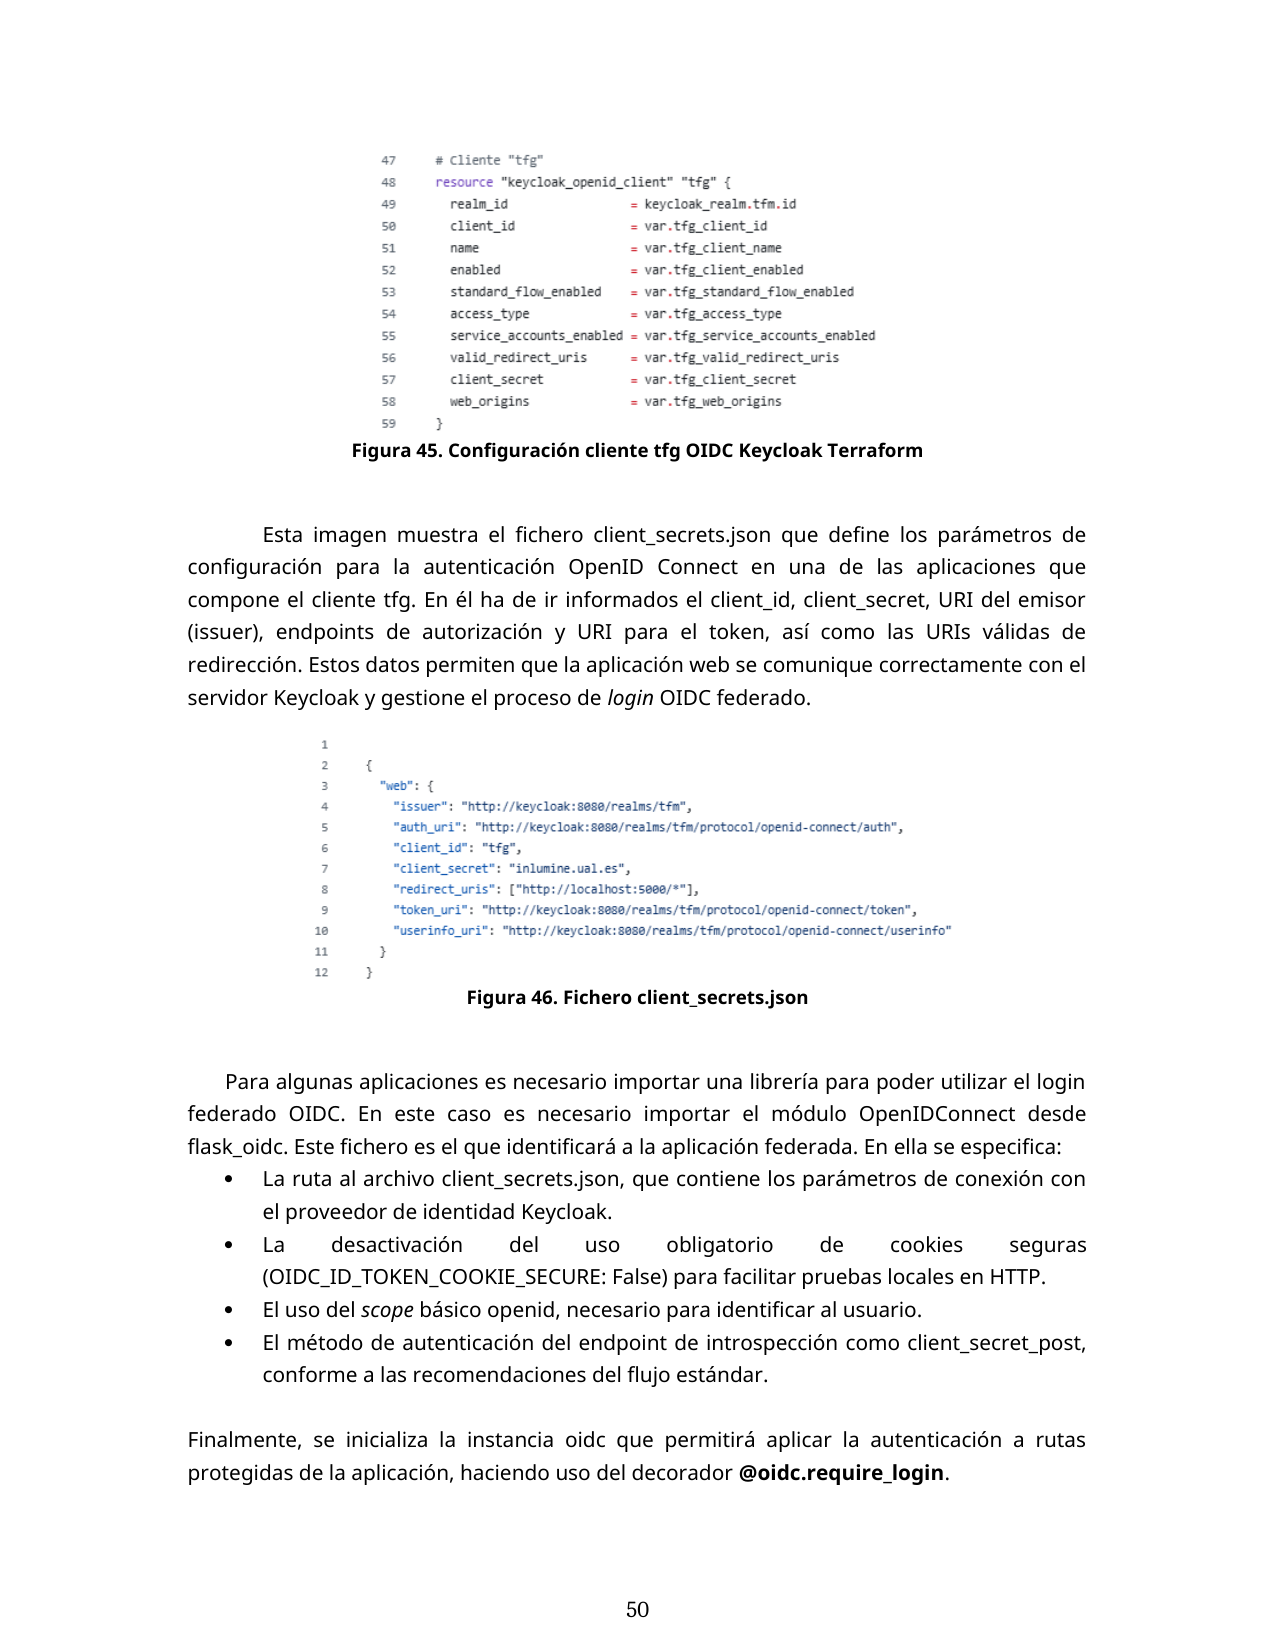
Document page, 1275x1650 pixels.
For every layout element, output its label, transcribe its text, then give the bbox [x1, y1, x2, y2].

text Para algunas aplicaciones es necesario importar una librería para poder utilizar el login federado OIDC. En este caso es necesario importar el módulo OpenIDConnect desde flask_oidc. Este fichero es el que identificará a la aplicación federada. En ella se especifica: [187, 1067, 1087, 1160]
text Figura 46. Fichero client_secrets.json [187, 984, 1087, 1010]
text Esta imagen muestra el fichero client_secrets.json que define los parámetros de configuración para la autenticación OpenID Connect en una de las aplicaciones que compone el cliente tfg. En él ha de ir informados el client_id, client_secret, URI del emisor (issuer), endpoints de autorización y URI para el token, así como las URIs válidas de redirección. Estos datos permiten que la aplicación web se comunique correctamente con el servidor Keycloak y gestione el proceso de login OIDC federado. [187, 520, 1087, 711]
picture [375, 150, 900, 434]
list El uso del scope básico openid, necesario para identificar al usuario. [225, 1295, 1087, 1323]
list La desactivación del uso obligatorio de cookies seguras (OIDC_ID_TOKEN_COOKIE_SECURE: False) para facilitar pruebas locales en HTTP. [225, 1230, 1087, 1291]
picture [313, 736, 962, 981]
list La ruta al archivo client_secrets.json, que contiene los parámetros de conexión con el proveedor de identidad Keycloak. [225, 1164, 1087, 1226]
list El método de autenticación del endpoint de introspección como client_secret_post, conforme a las recomendaciones del flujo estándar. [225, 1328, 1087, 1389]
text Finalmente, se inicializa la instancia oidc que permitirá aplicar la autenticación a rutas protegidas de la aplicación, haciendo uso del decorador @oidc.require_login. [187, 1425, 1087, 1486]
text Figura 45. Configuración cliente tfg OIDC Keycloak Terraform [187, 437, 1087, 463]
